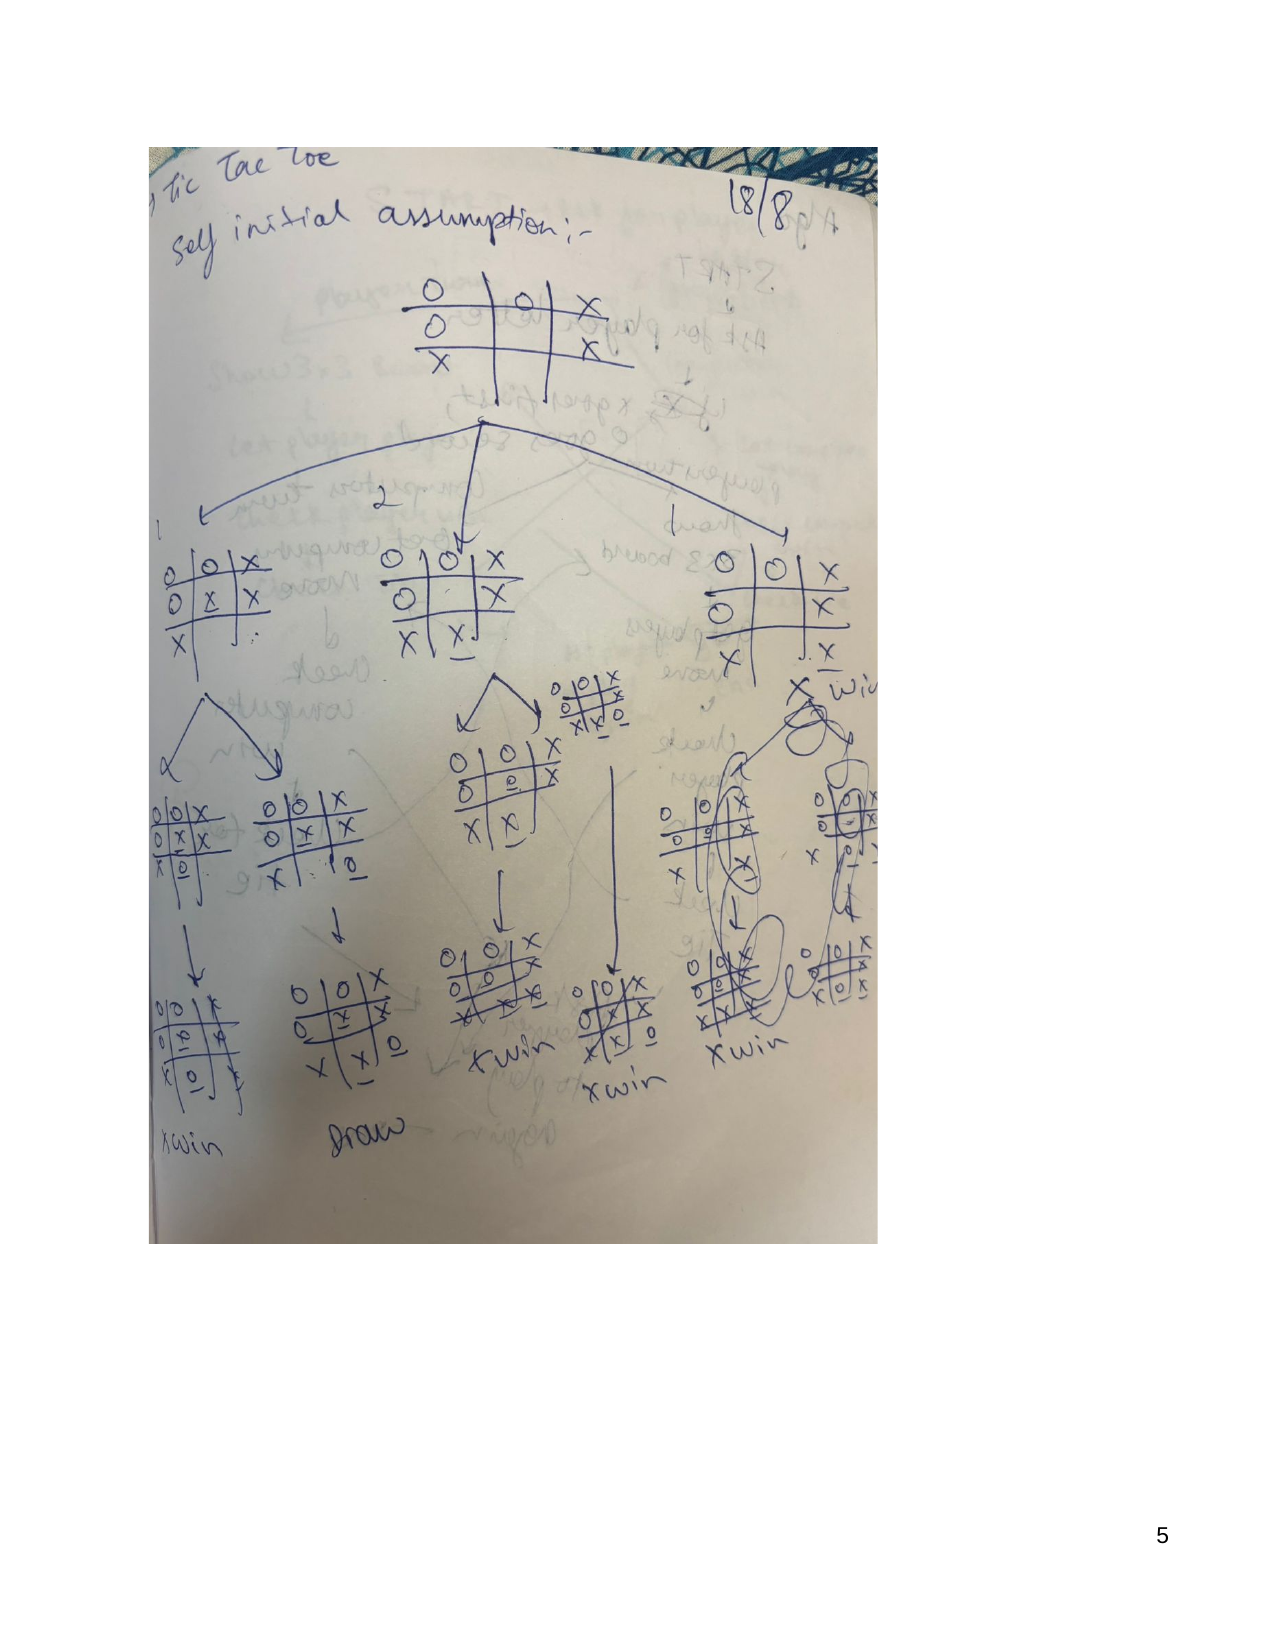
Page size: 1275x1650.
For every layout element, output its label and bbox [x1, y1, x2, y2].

picture [148, 147, 878, 1244]
